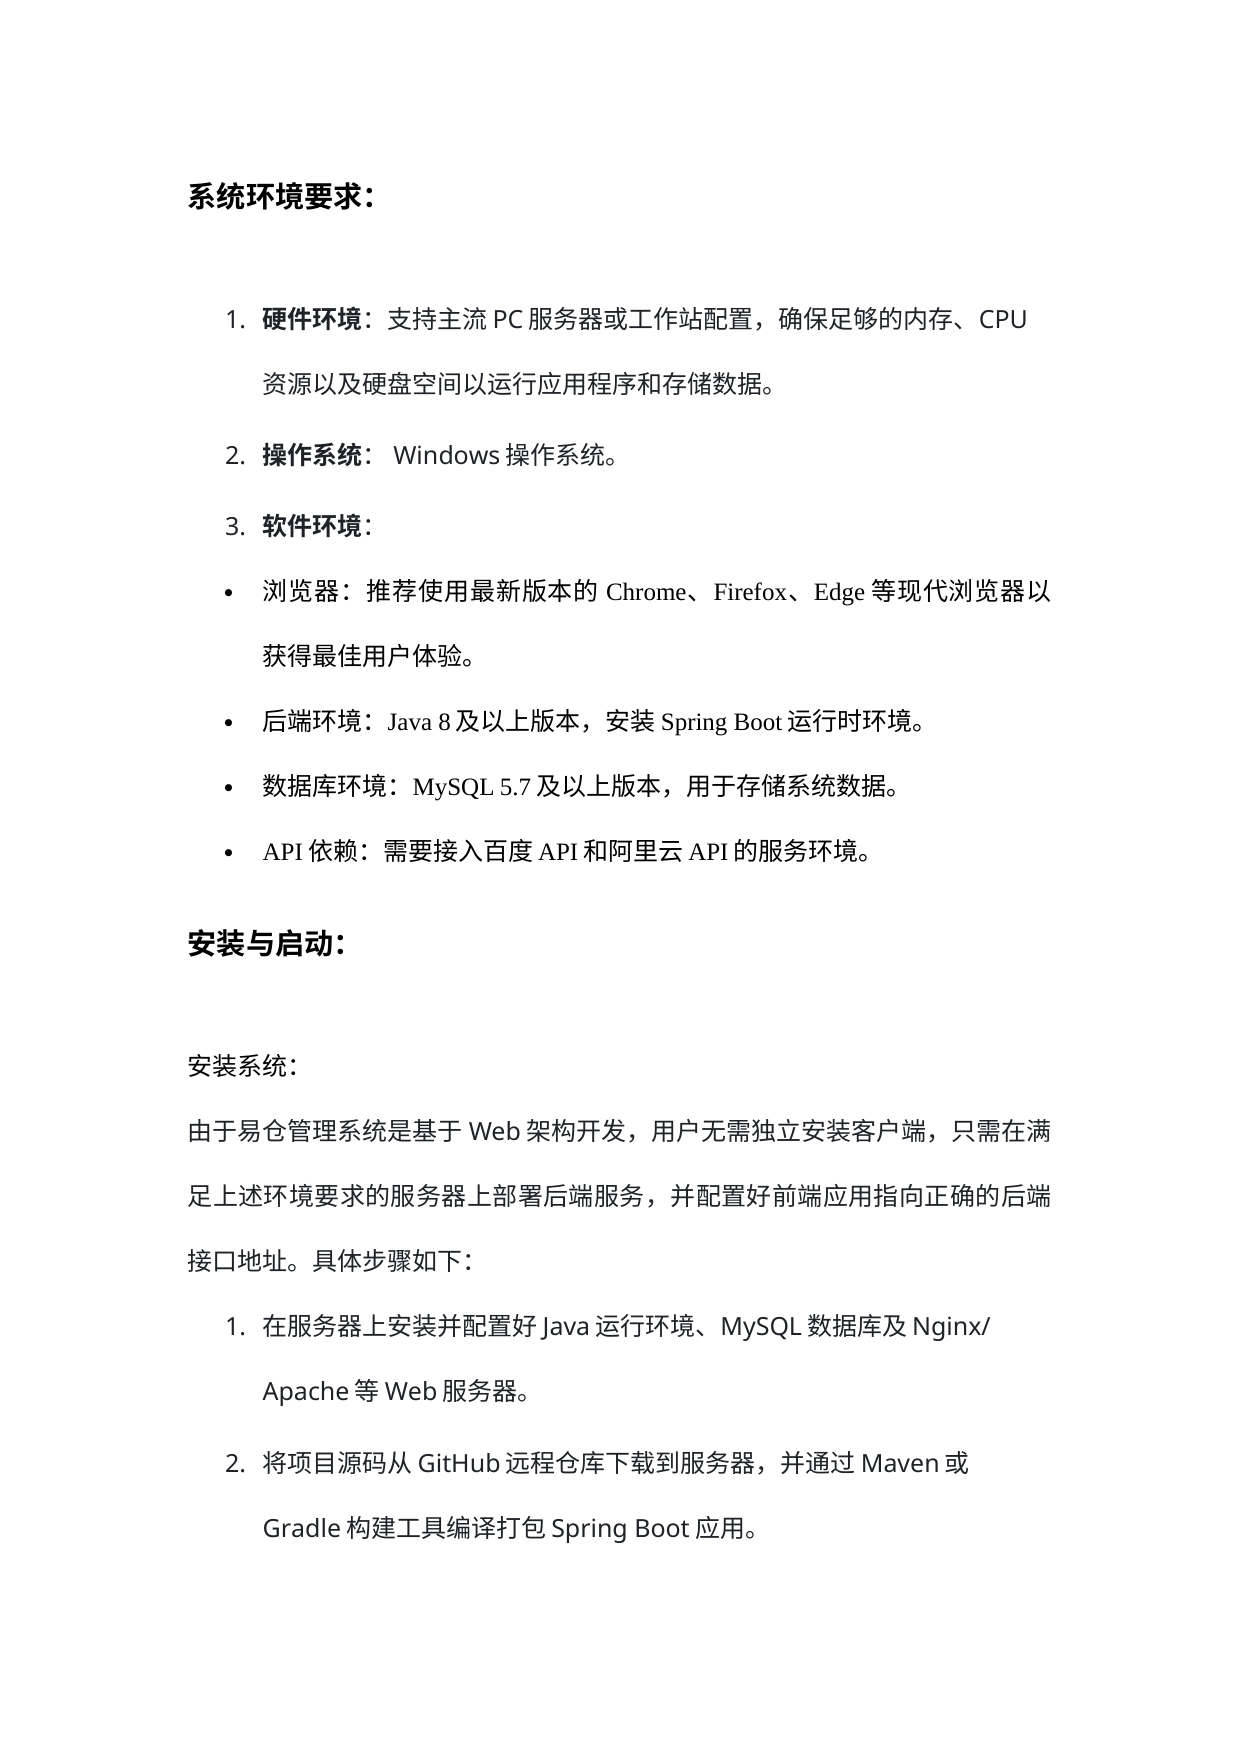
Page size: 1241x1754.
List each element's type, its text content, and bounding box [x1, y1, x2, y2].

text 安装系统： [187, 1032, 1053, 1097]
list API依赖：需要接入百度API和阿里云API的服务环境。 [225, 817, 1053, 882]
list 将项目源码从GitHub远程仓库下载到服务器，并通过Maven或Gradle构建工具编译打包Spring Boot应用。 [225, 1429, 1053, 1559]
subtitle 安装与启动： [187, 909, 1053, 974]
list 硬件环境：支持主流PC服务器或工作站配置，确保足够的内存、CPU资源以及硬盘空间以运行应用程序和存储数据。 [225, 285, 1053, 415]
list 后端环境：Java 8及以上版本，安装Spring Boot运行时环境。 [225, 687, 1053, 752]
list 操作系统： Windows操作系统。 [225, 421, 1053, 486]
list 数据库环境：MySQL 5.7及以上版本，用于存储系统数据。 [225, 752, 1053, 817]
subtitle 系统环境要求： [187, 162, 1053, 227]
list 在服务器上安装并配置好Java运行环境、MySQL数据库及Nginx/Apache等Web服务器。 [225, 1292, 1053, 1422]
list 浏览器：推荐使用最新版本的Chrome、Firefox、Edge等现代浏览器以获得最佳用户体验。 [225, 557, 1053, 687]
text 由于易仓管理系统是基于Web架构开发，用户无需独立安装客户端，只需在满足上述环境要求的服务器上部署后端服务，并配置好前端应用指向正确的后端接口地址。具体步骤如下： [187, 1097, 1053, 1292]
list 软件环境： [225, 492, 1053, 557]
